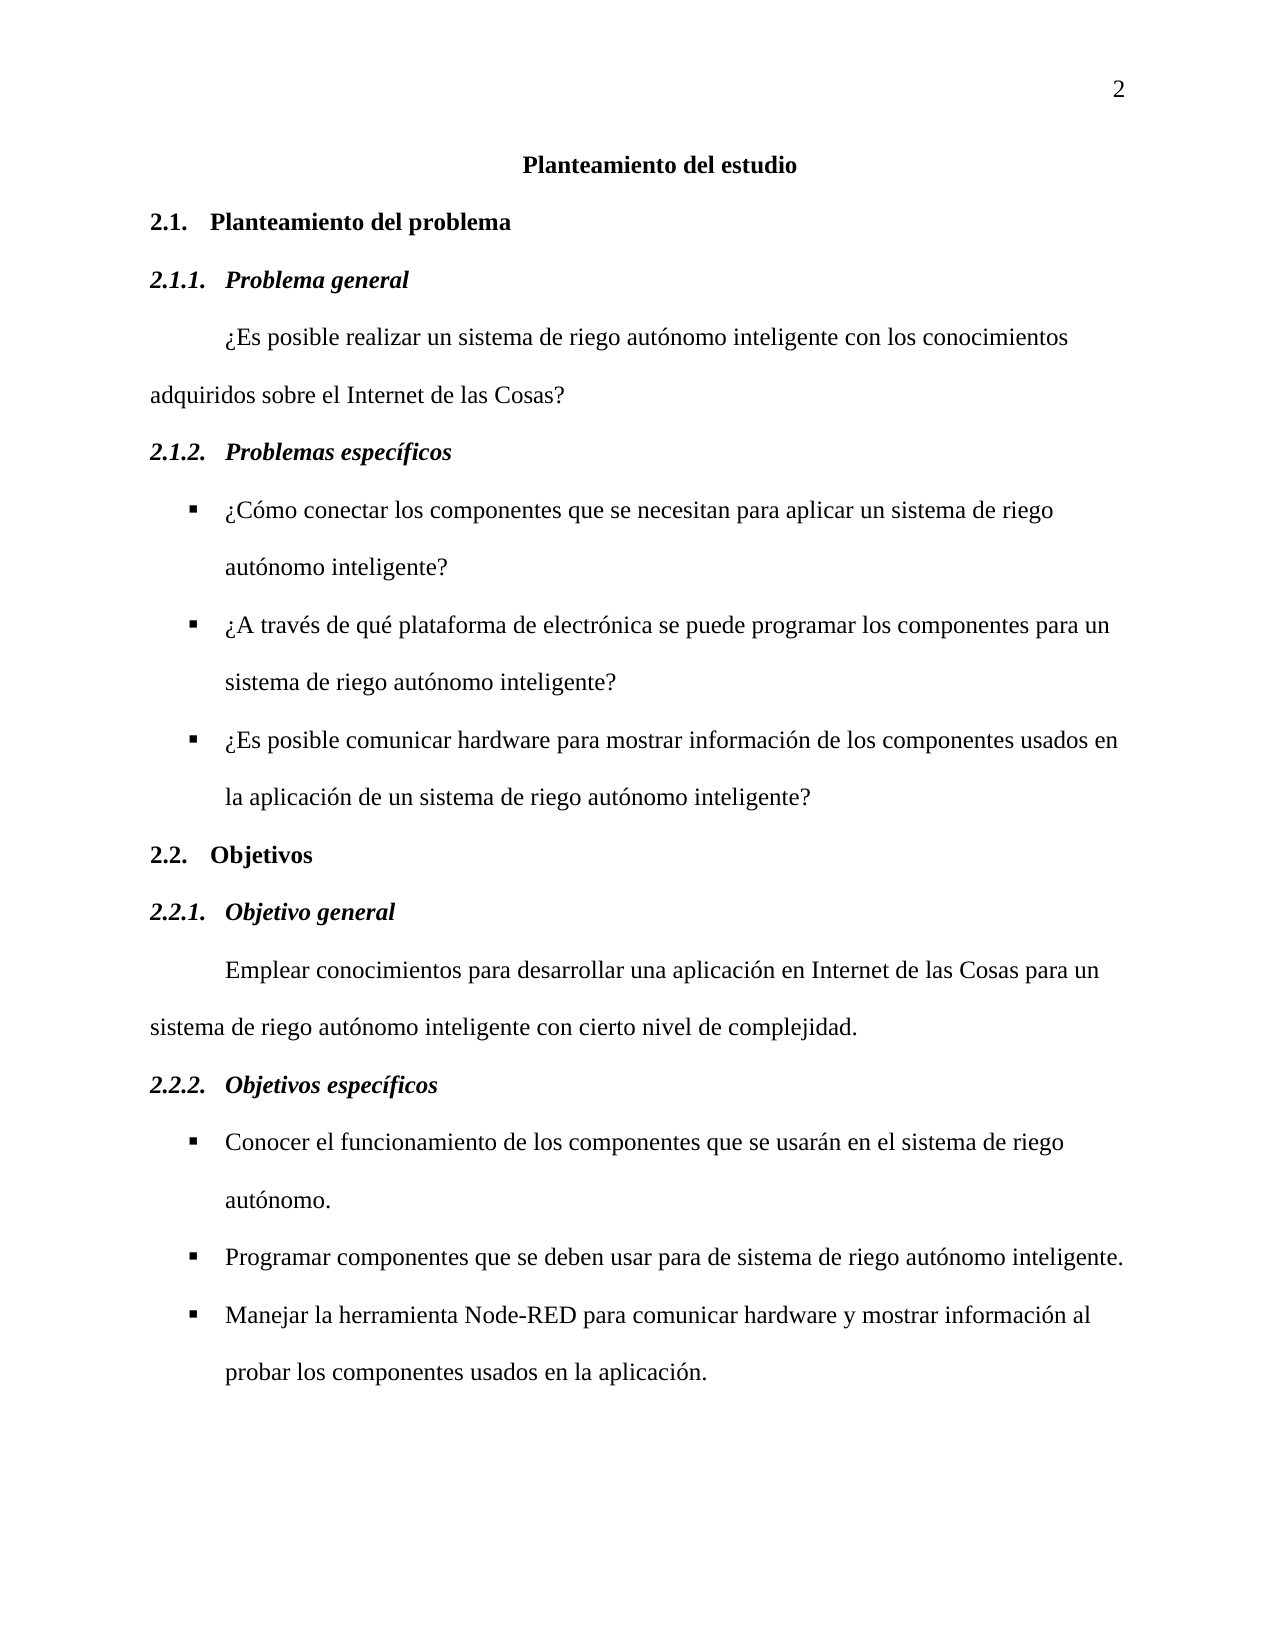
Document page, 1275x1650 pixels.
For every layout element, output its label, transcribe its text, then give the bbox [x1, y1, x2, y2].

subtitle Problemas específicos [150, 437, 1125, 466]
text Emplear conocimientos para desarrollar una aplicación en Internet de las Cosas para un sistema de riego autónomo inteligente con cierto nivel de complejidad. [150, 955, 1125, 1041]
list ¿A través de qué plataforma de electrónica se puede programar los componentes para un sistema de riego autónomo inteligente? [187, 610, 1125, 696]
subtitle Objetivos específicos [150, 1070, 1125, 1099]
subtitle Objetivo general [150, 897, 1125, 926]
list ¿Es posible comunicar hardware para mostrar información de los componentes usados en la aplicación de un sistema de riego autónomo inteligente? [187, 725, 1125, 811]
list Manejar la herramienta Node-RED para comunicar hardware y mostrar información al probar los componentes usados en la aplicación. [187, 1300, 1125, 1386]
text ¿Es posible realizar un sistema de riego autónomo inteligente con los conocimientos adquiridos sobre el Internet de las Cosas? [150, 322, 1125, 409]
subtitle Problema general [150, 265, 1125, 294]
list Conocer el funcionamiento de los componentes que se usarán en el sistema de riego autónomo. [187, 1127, 1125, 1214]
list Programar componentes que se deben usar para de sistema de riego autónomo inteligente. [187, 1242, 1125, 1271]
subtitle Objetivos [150, 840, 1125, 869]
subtitle Planteamiento del estudio [150, 150, 1125, 179]
subtitle Planteamiento del problema [150, 207, 1125, 236]
list ¿Cómo conectar los componentes que se necesitan para aplicar un sistema de riego autónomo inteligente? [187, 495, 1125, 581]
